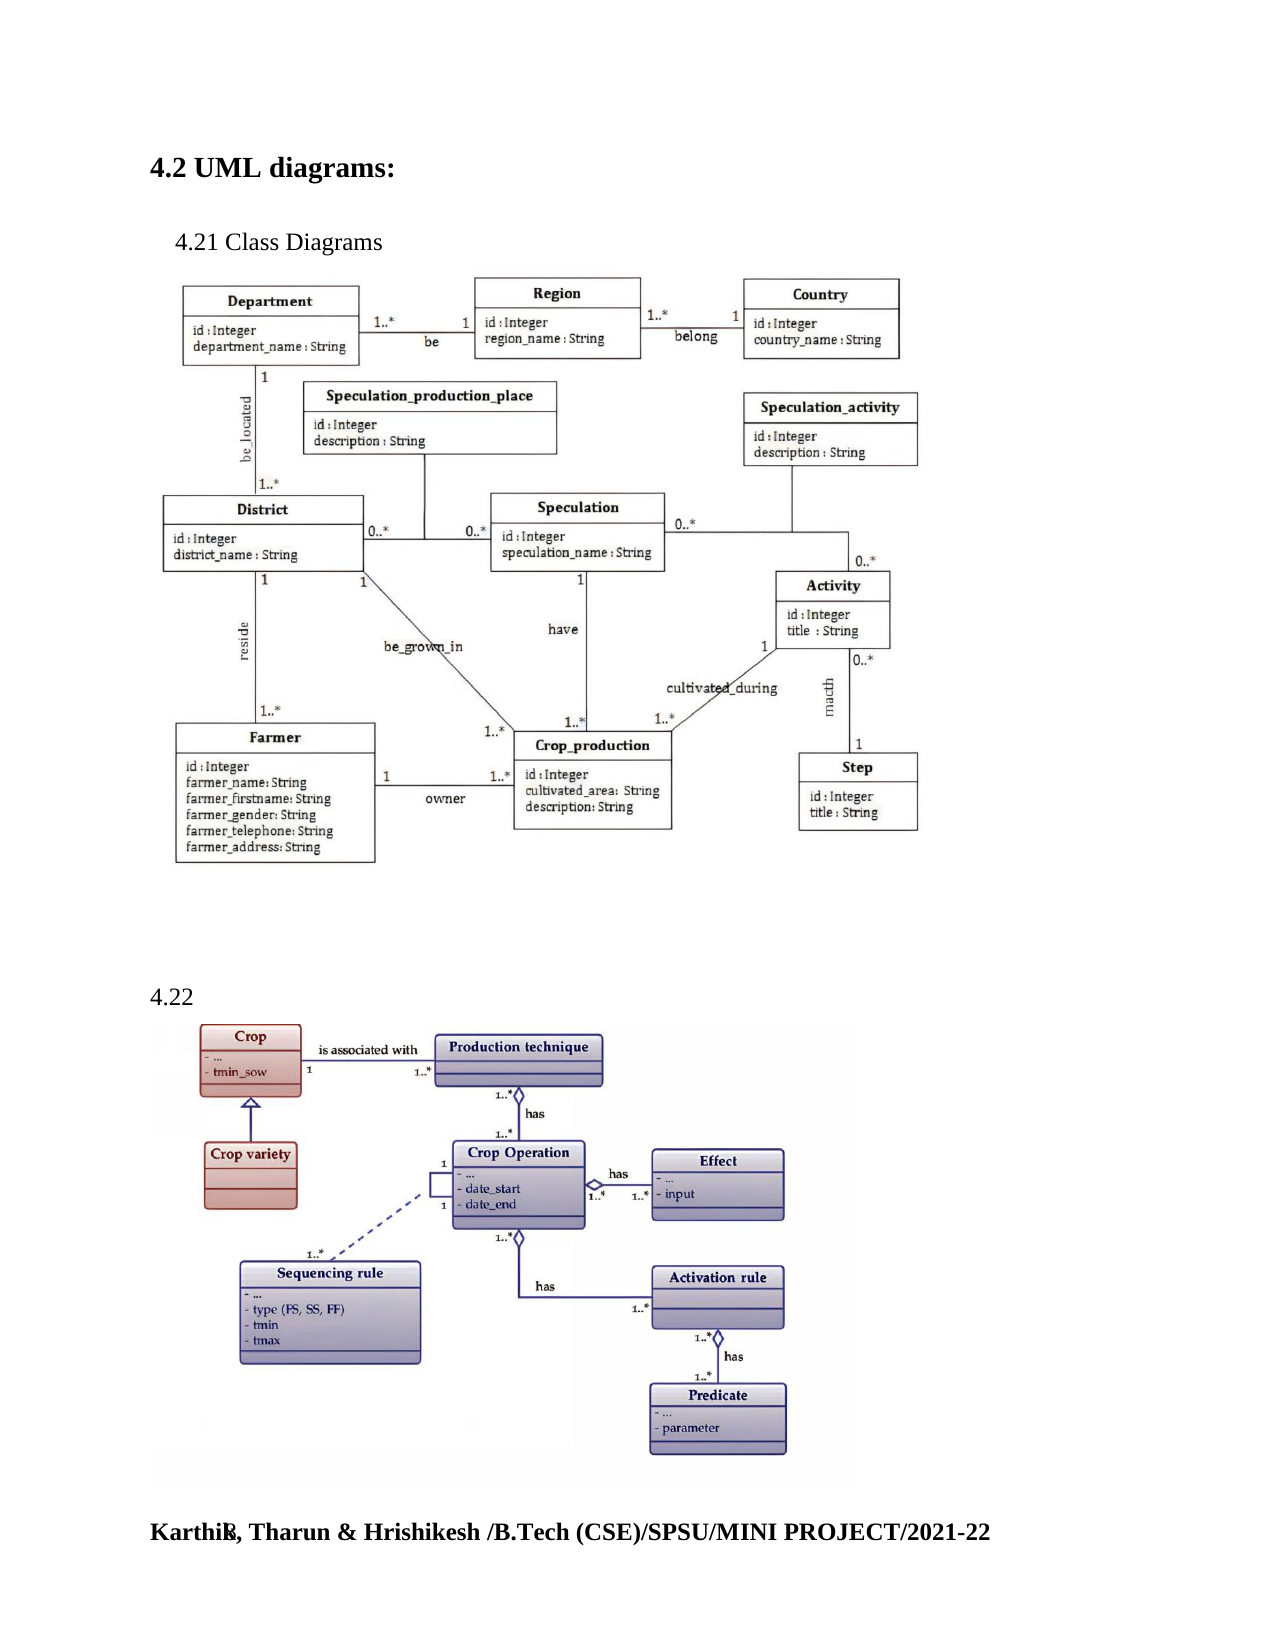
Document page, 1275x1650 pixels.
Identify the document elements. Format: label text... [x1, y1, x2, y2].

list 4.21 Class Diagrams [150, 227, 1125, 255]
picture [150, 269, 928, 881]
picture [150, 1024, 854, 1489]
list 4.22 [150, 982, 1125, 1010]
list 4.2 UML diagrams: [150, 150, 1125, 183]
